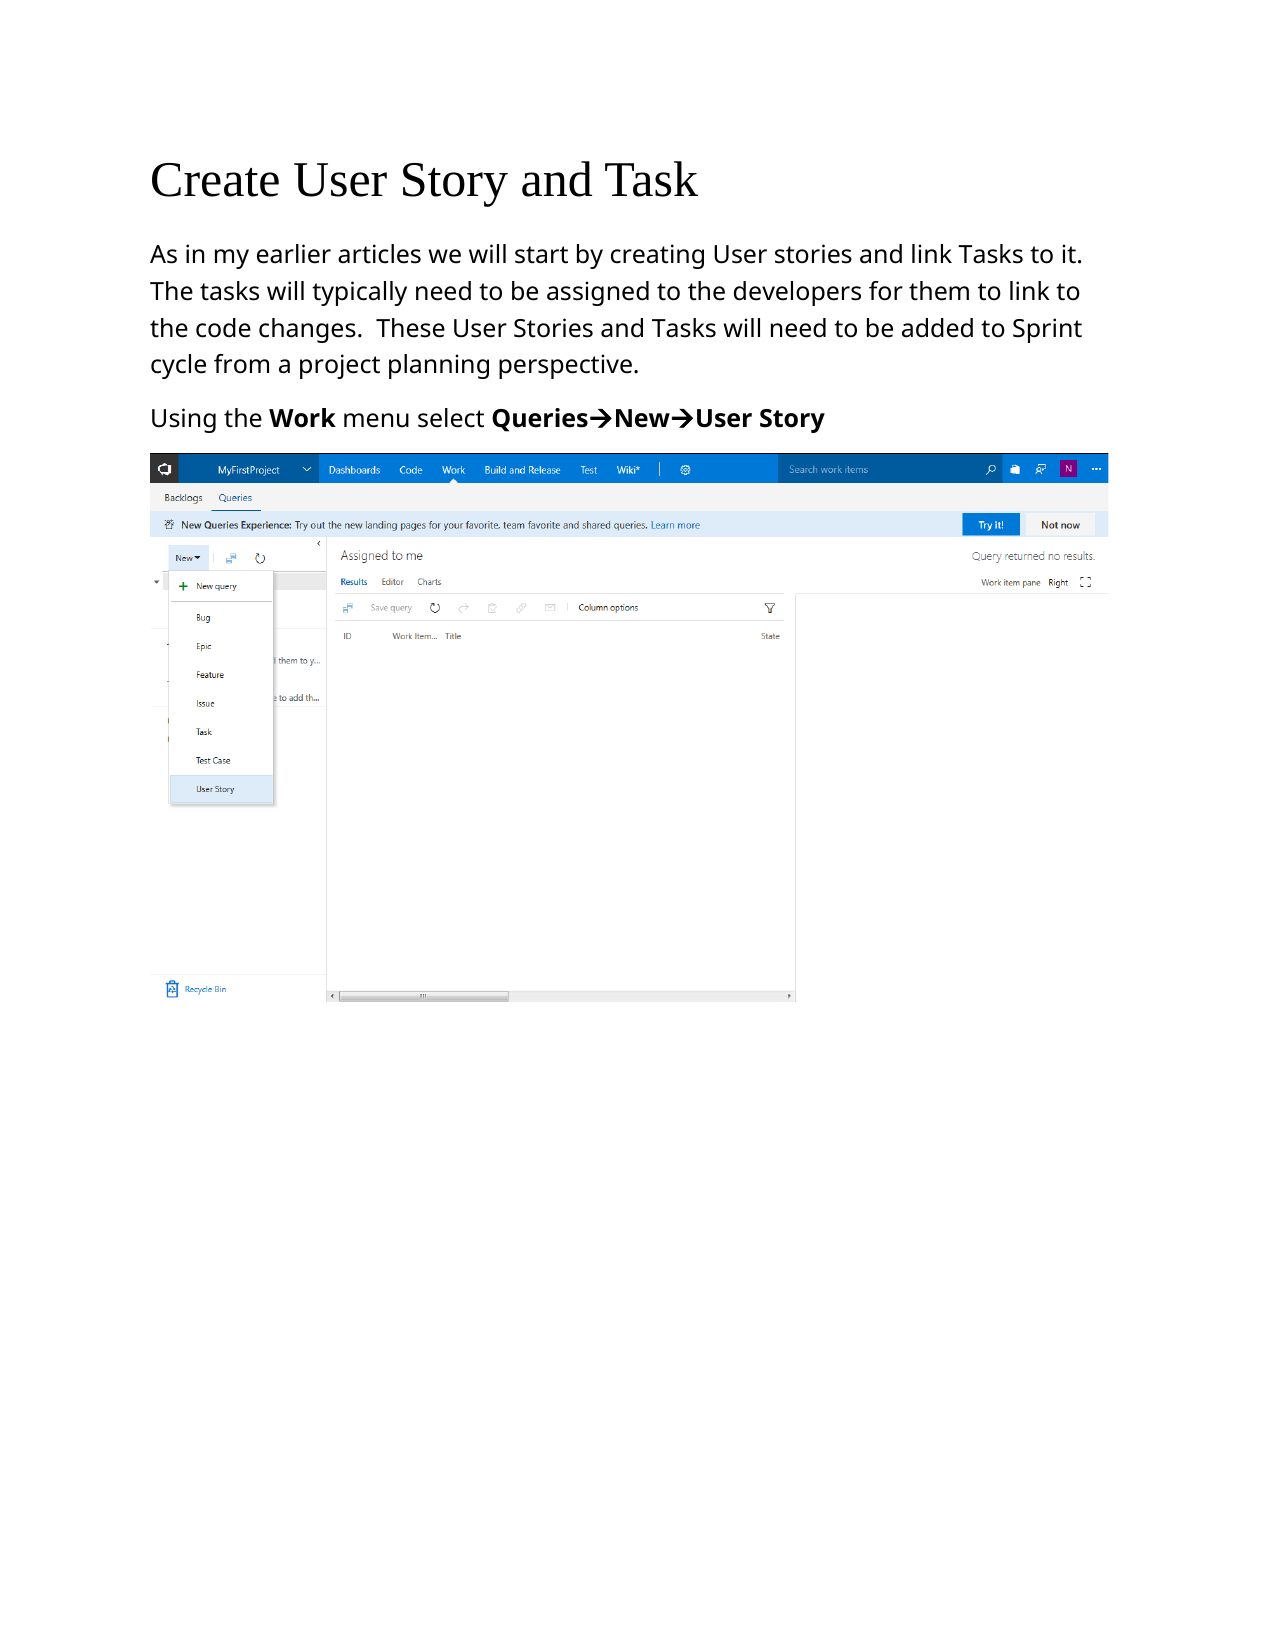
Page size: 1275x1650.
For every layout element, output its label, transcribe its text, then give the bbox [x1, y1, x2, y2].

picture [150, 453, 1109, 1002]
text Using the Work menu select QueriesNewUser Story [150, 400, 1125, 434]
subtitle Create User Story and Task [150, 150, 1125, 207]
text As in my earlier articles we will start by creating User stories and link Tasks to it. The tasks will typically need to be assigned to the developers for them to link to the code changes. These User Stories and Tasks will need to be added to Sprint cycle from a project planning perspective. [150, 237, 1125, 381]
